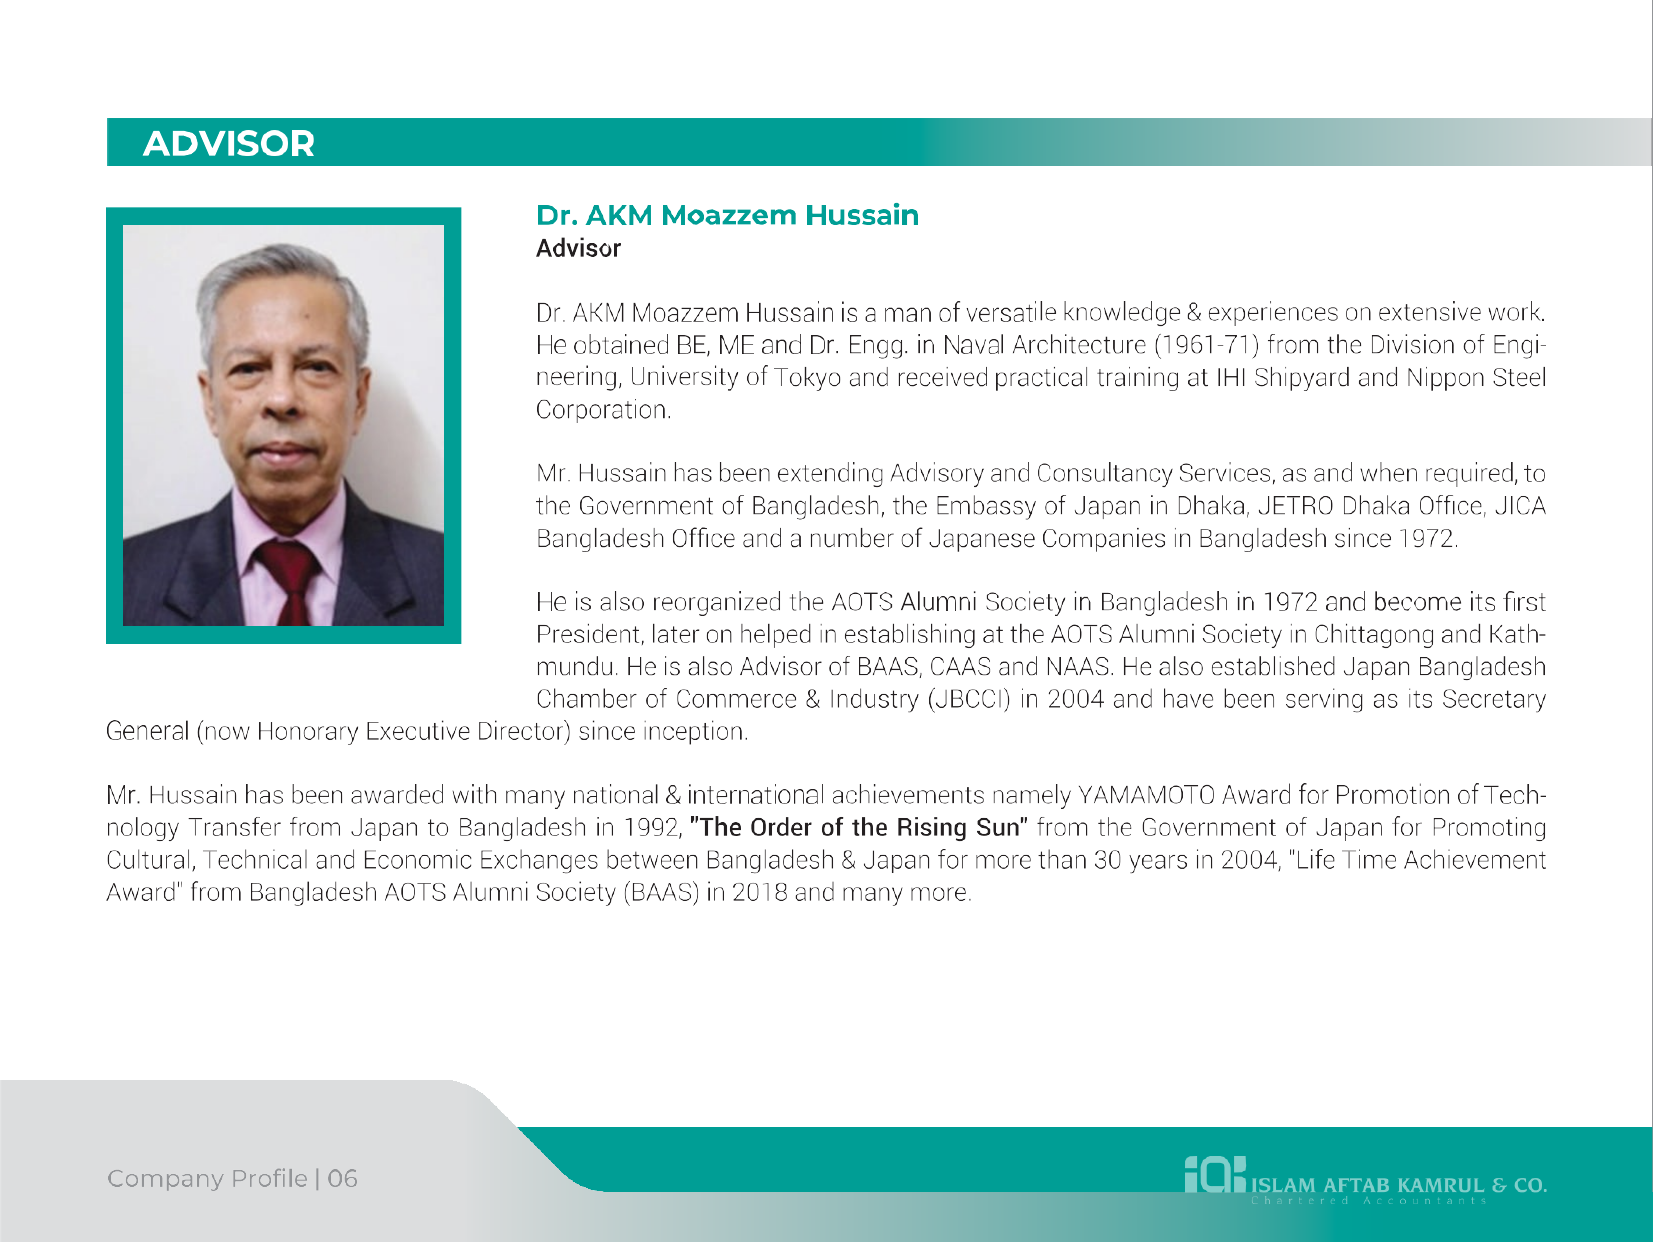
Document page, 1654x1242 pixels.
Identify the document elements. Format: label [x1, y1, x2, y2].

picture [762, 339, 773, 354]
picture [536, 462, 1546, 552]
picture [630, 334, 668, 354]
picture [554, 339, 566, 354]
picture [123, 725, 183, 740]
picture [538, 335, 552, 354]
picture [0, 1080, 1653, 1242]
picture [107, 720, 121, 740]
picture [538, 205, 577, 225]
picture [720, 335, 738, 354]
picture [186, 591, 1546, 745]
picture [678, 335, 691, 354]
picture [538, 301, 833, 322]
picture [663, 205, 685, 225]
picture [574, 334, 622, 354]
picture [106, 783, 1546, 906]
picture [742, 335, 754, 354]
picture [107, 118, 1652, 166]
picture [774, 301, 1546, 391]
picture [585, 205, 651, 225]
picture [829, 209, 891, 225]
picture [807, 205, 826, 225]
picture [123, 225, 444, 626]
picture [902, 209, 918, 225]
picture [537, 365, 768, 423]
